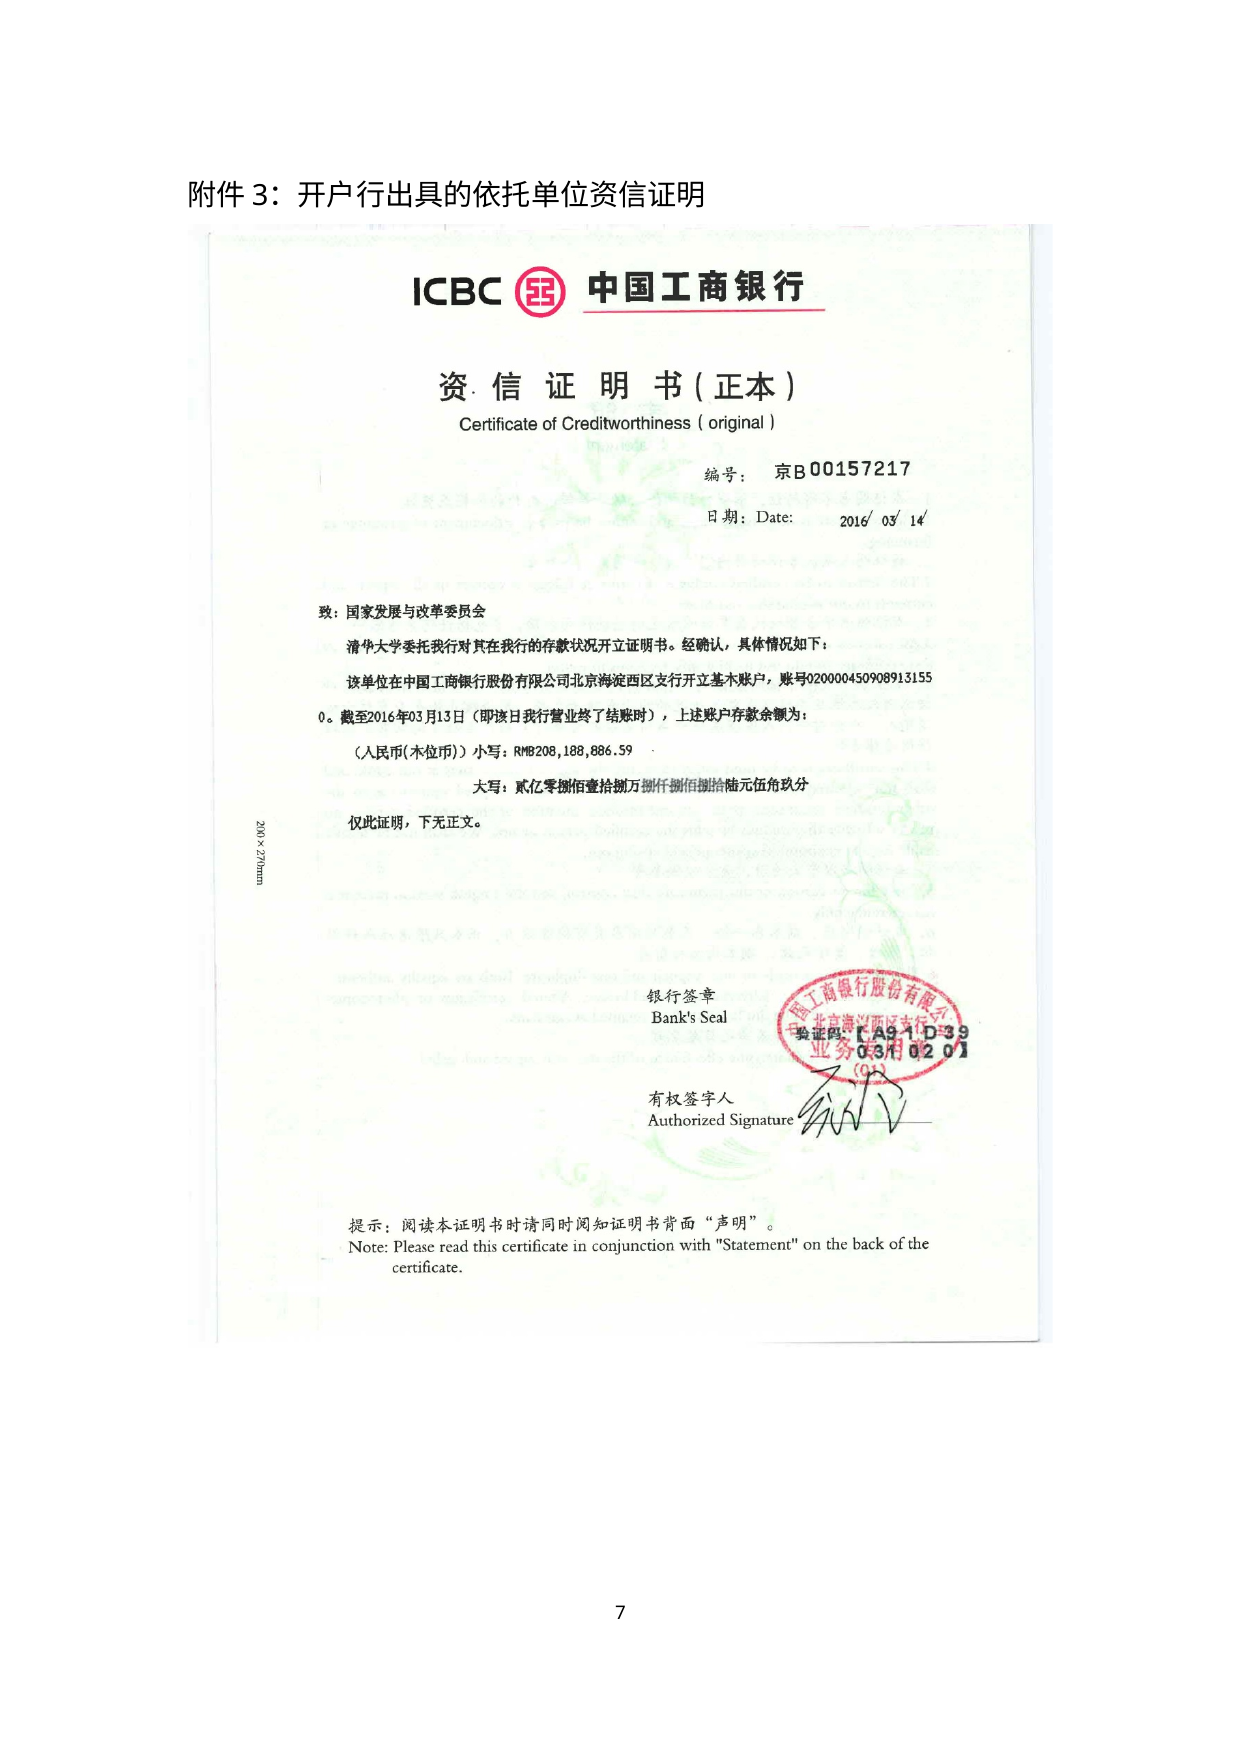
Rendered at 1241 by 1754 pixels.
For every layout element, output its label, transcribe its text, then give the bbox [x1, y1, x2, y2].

picture [187, 224, 1053, 1449]
text 附件3：开户行出具的依托单位资信证明 [187, 160, 1053, 224]
